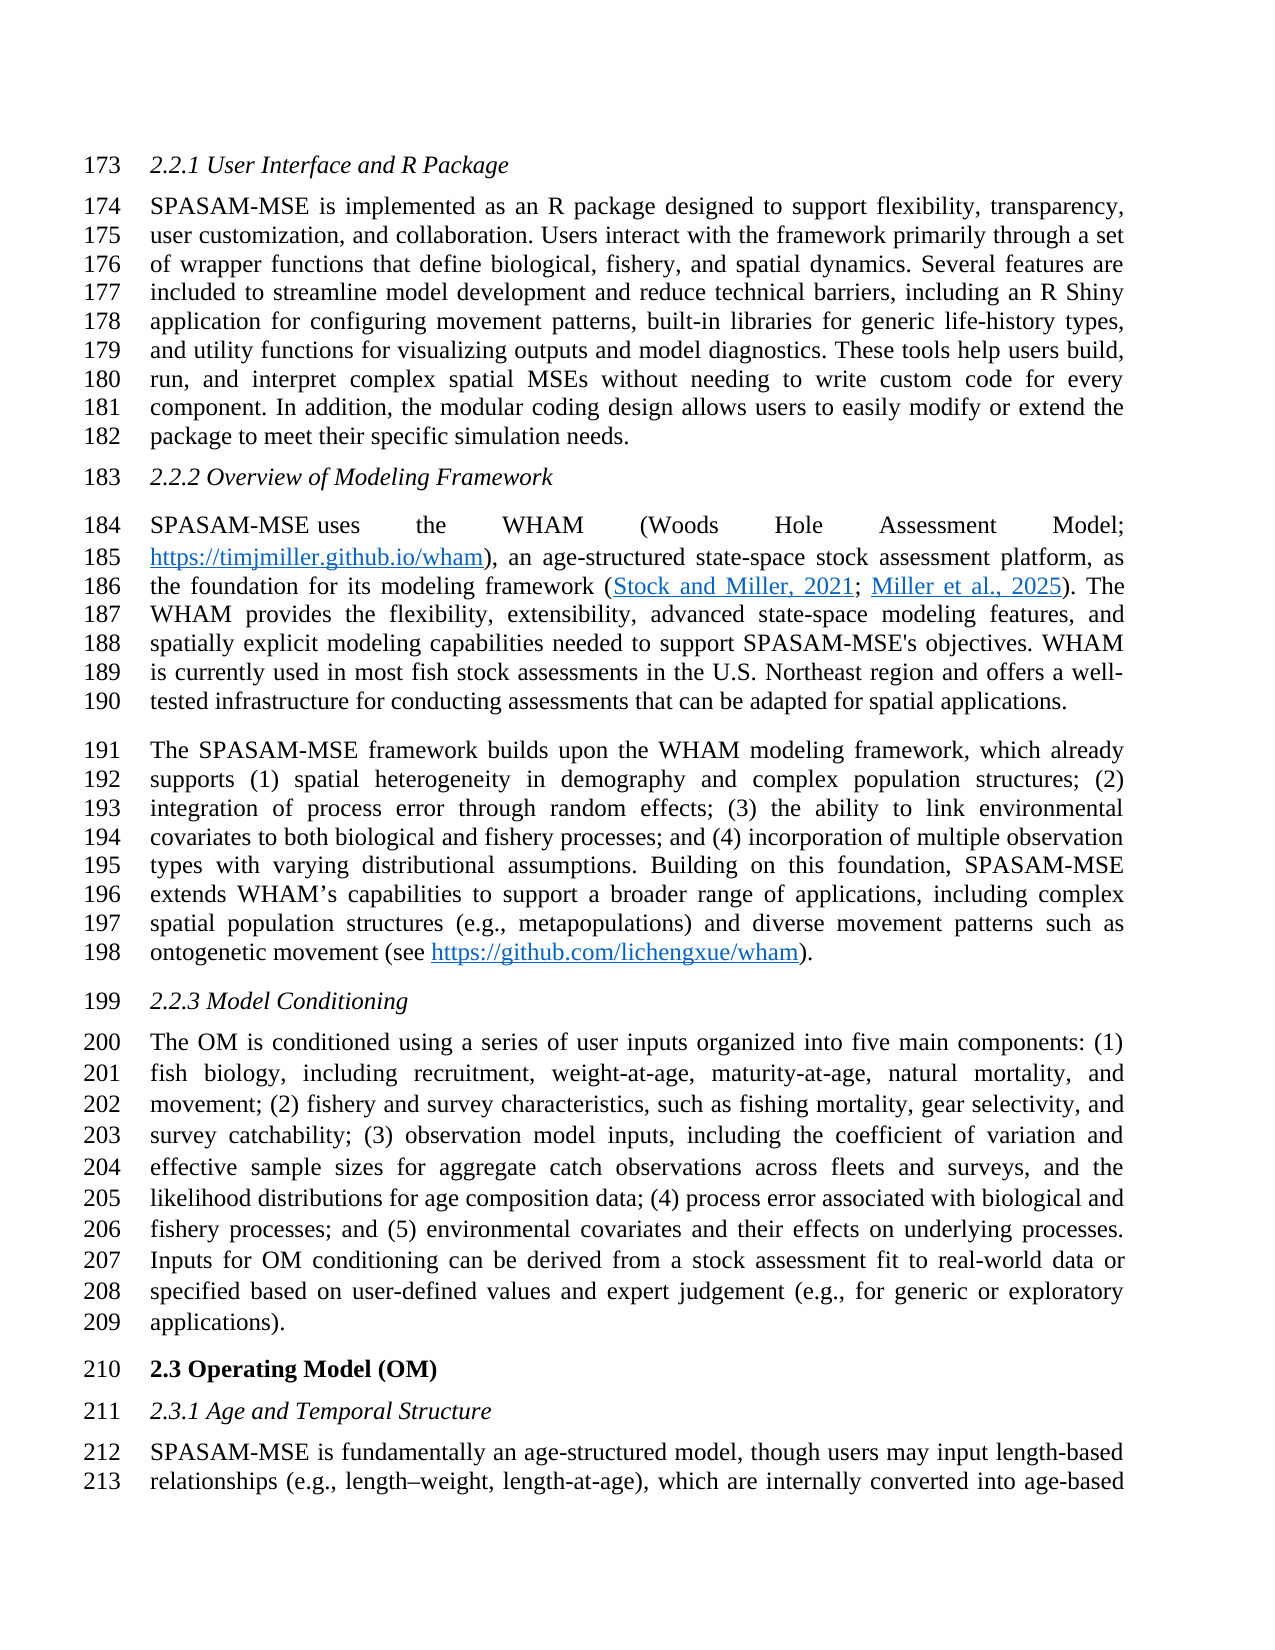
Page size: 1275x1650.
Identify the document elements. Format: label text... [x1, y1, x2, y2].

subtitle SPASAM-MSE is implemented as an R package designed to support flexibility, transparency, user customization, and collaboration. Users interact with the framework primarily through a set of wrapper functions that define biological, fishery, and spatial dynamics. Several features are included to streamline model development and reduce technical barriers, including an R Shiny application for configuring movement patterns, built-in libraries for generic life-history types, and utility functions for visualizing outputs and model diagnostics. These tools help users build, run, and interpret complex spatial MSEs without needing to write custom code for every component. In addition, the modular coding design allows users to easily modify or extend the package to meet their specific simulation needs. [150, 191, 1125, 450]
subtitle 2.2.1 User Interface and R Package [150, 150, 1125, 179]
subtitle 2.2.3 Model Conditioning [150, 986, 1125, 1015]
subtitle 2.2.2 Overview of Modeling Framework [150, 462, 1125, 491]
subtitle 2.3.1 Age and Temporal Structure [150, 1396, 1125, 1424]
text The OM is conditioned using a series of user inputs organized into five main components: (1) fish biology, including recruitment, weight-at-age, maturity-at-age, natural mortality, and movement; (2) fishery and survey characteristics, such as fishing mortality, gear selectivity, and survey catchability; (3) observation model inputs, including the coefficient of variation and effective sample sizes for aggregate catch observations across fleets and surveys, and the likelihood distributions for age composition data; (4) process error associated with biological and fishery processes; and (5) environmental covariates and their effects on underlying processes. Inputs for OM conditioning can be derived from a stock assessment fit to real-world data or specified based on user-defined values and expert judgement (e.g., for generic or exploratory applications). [150, 1027, 1125, 1336]
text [150, 1437, 1125, 1494]
text The SPASAM-MSE framework builds upon the WHAM modeling framework, which already supports (1) spatial heterogeneity in demography and complex population structures; (2) integration of process error through random effects; (3) the ability to link environmental covariates to both biological and fishery processes; and (4) incorporation of multiple observation types with varying distributional assumptions. Building on this foundation, SPASAM-MSE extends WHAM’s capabilities to support a broader range of applications, including complex spatial population structures (e.g., metapopulations) and diverse movement patterns such as ontogenetic movement (see https://github.com/lichengxue/wham). [150, 735, 1125, 965]
subtitle 2.3 Operating Model (OM) [150, 1354, 1125, 1383]
text SPASAM-MSE uses the WHAM (Woods Hole Assessment Model; https://timjmiller.github.io/wham), an age-structured state-space stock assessment platform, as the foundation for its modeling framework (Stock and Miller, 2021; Miller et al., 2025). The WHAM provides the flexibility, extensibility, advanced state-space modeling features, and spatially explicit modeling capabilities needed to support SPASAM-MSE's objectives. WHAM is currently used in most fish stock assessments in the U.S. Northeast region and offers a well-tested infrastructure for conducting assessments that can be adapted for spatial applications. [150, 504, 1125, 714]
